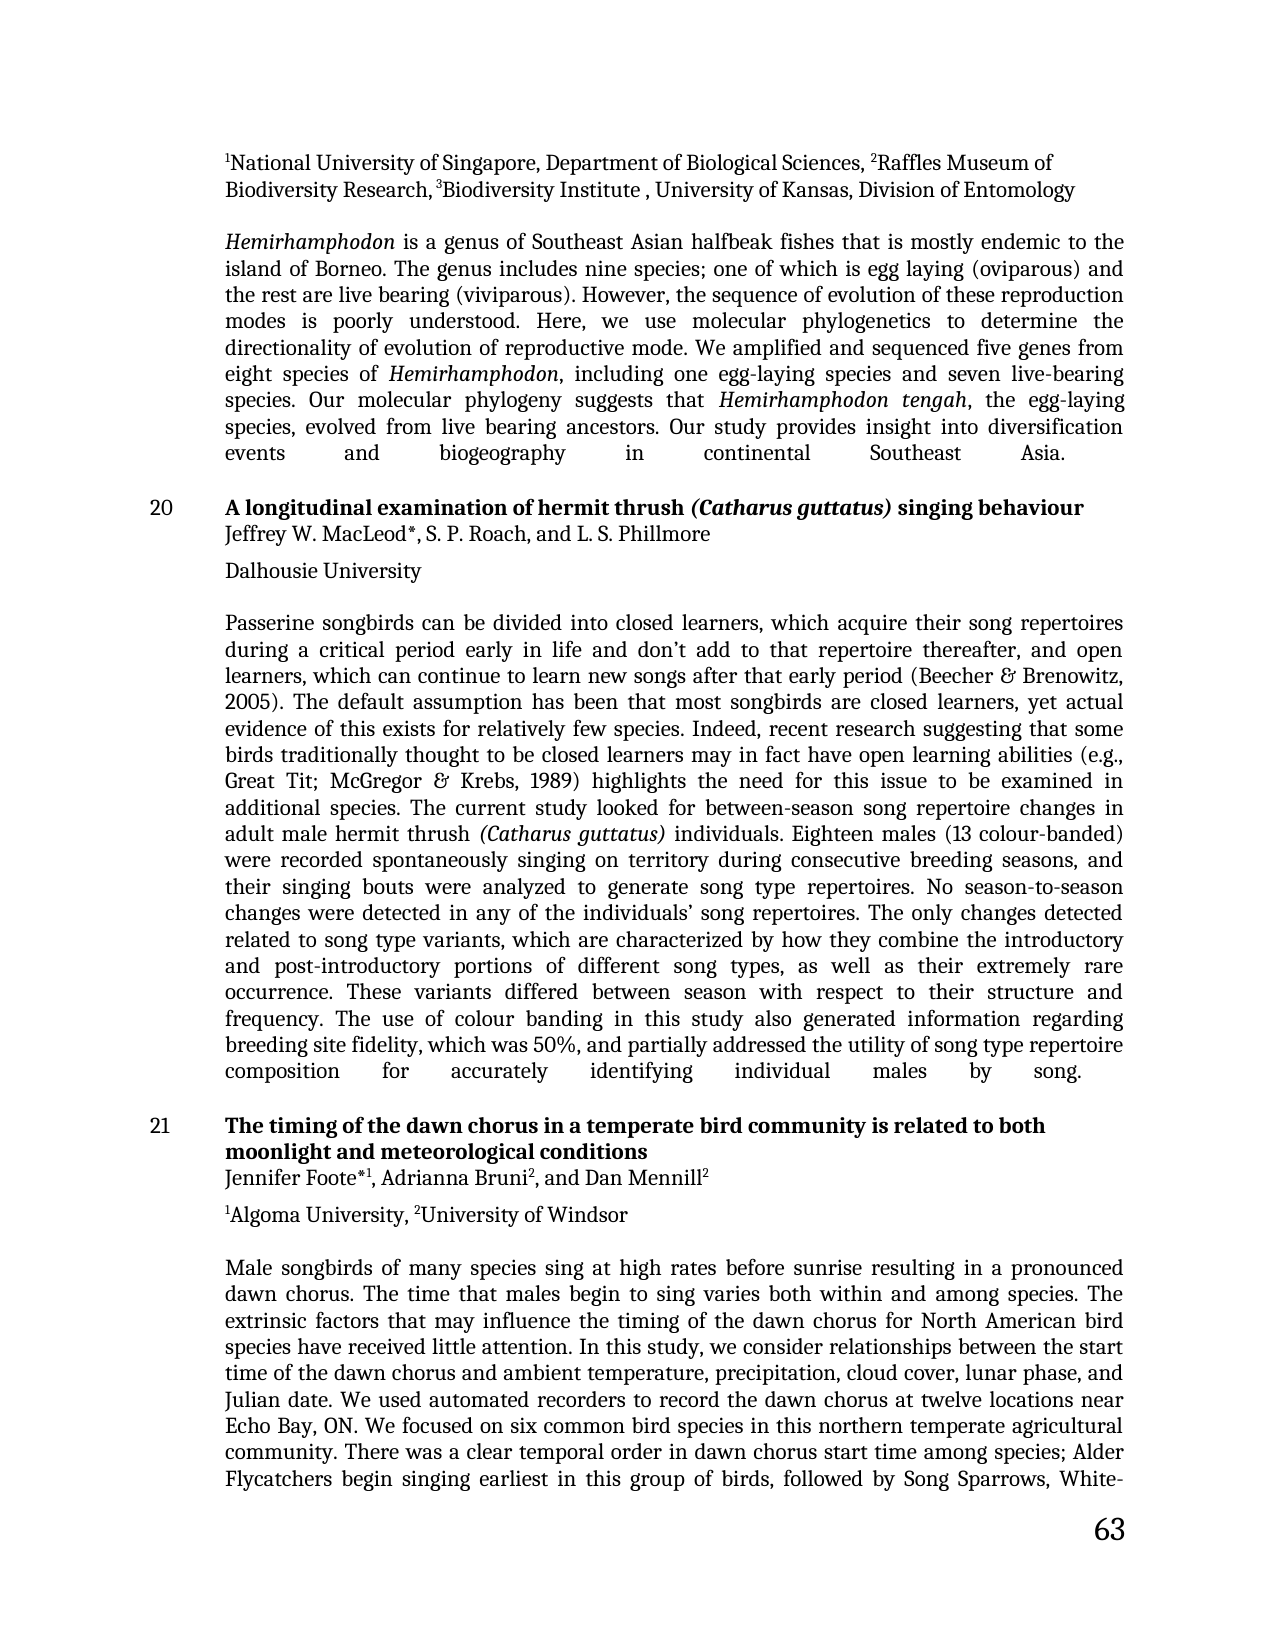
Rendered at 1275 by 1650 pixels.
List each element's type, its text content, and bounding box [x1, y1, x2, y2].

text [225, 1255, 1125, 1492]
text 1National University of Singapore, Department of Biological Sciences, 2Raffles Museum of Biodiversity Research, 3Biodiversity Institute , University of Kansas, Division of Entomology [225, 150, 1125, 203]
text 1Algoma University, 2University of Windsor [150, 1202, 1125, 1228]
text 20 A longitudinal examination of hermit thrush (Catharus guttatus) singing behaviour [150, 494, 1125, 521]
text Dalhousie University [150, 557, 1125, 584]
text Passerine songbirds can be divided into closed learners, which acquire their song repertoires during a critical period early in life and don’t add to that repertoire thereafter, and open learners, which can continue to learn new songs after that early period (Beecher & Brenowitz, 2005). The default assumption has been that most songbirds are closed learners, yet actual evidence of this exists for relatively few species. Indeed, recent research suggesting that some birds traditionally thought to be closed learners may in fact have open learning abilities (e.g., Great Tit; McGregor & Krebs, 1989) highlights the need for this issue to be examined in additional species. The current study looked for between-season song repertoire changes in adult male hermit thrush (Catharus guttatus) individuals. Eighteen males (13 colour-banded) were recorded spontaneously singing on territory during consecutive breeding seasons, and their singing bouts were analyzed to generate song type repertoires. No season-to-season changes were detected in any of the individuals’ song repertoires. The only changes detected related to song type variants, which are characterized by how they combine the introductory and post-introductory portions of different song types, as well as their extremely rare occurrence. These variants differed between season with respect to their structure and frequency. The use of colour banding in this study also generated information regarding breeding site fidelity, which was 50%, and partially addressed the utility of song type repertoire composition for accurately identifying individual males by song. [225, 610, 1125, 1112]
text 21 The timing of the dawn chorus in a temperate bird community is related to both moonlight and meteorological conditions [150, 1112, 1125, 1165]
text Jeffrey W. MacLeod*, S. P. Roach, and L. S. Phillmore [150, 521, 1125, 547]
text Hemirhamphodon is a genus of Southeast Asian halfbeak fishes that is mostly endemic to the island of Borneo. The genus includes nine species; one of which is egg laying (oviparous) and the rest are live bearing (viviparous). However, the sequence of evolution of these reproduction modes is poorly understood. Here, we use molecular phylogenetics to determine the directionality of evolution of reproductive mode. We amplified and sequenced five genes from eight species of Hemirhamphodon, including one egg-laying species and seven live-bearing species. Our molecular phylogeny suggests that Hemirhamphodon tengah, the egg-laying species, evolved from live bearing ancestors. Our study provides insight into diversification events and biogeography in continental Southeast Asia. [225, 229, 1125, 494]
text Jennifer Foote*1, Adrianna Bruni2, and Dan Mennill2 [150, 1165, 1125, 1192]
